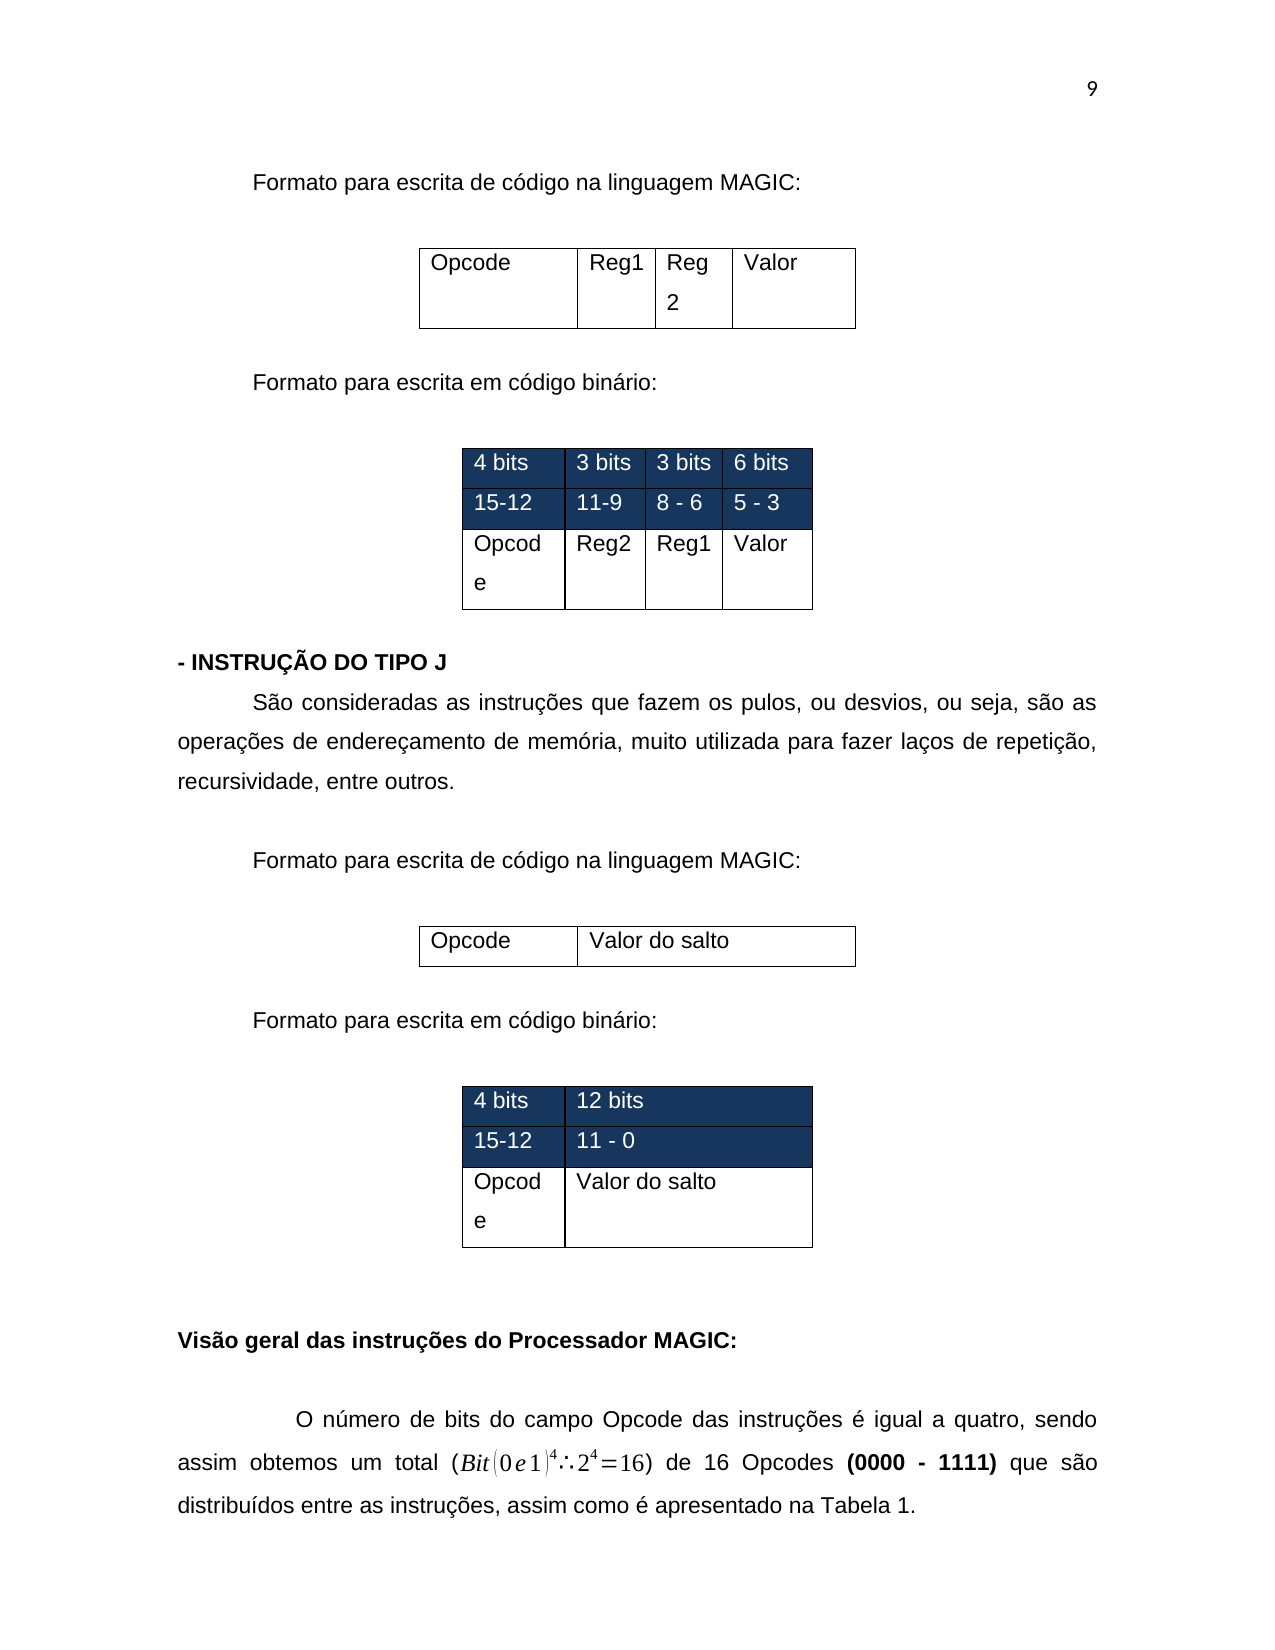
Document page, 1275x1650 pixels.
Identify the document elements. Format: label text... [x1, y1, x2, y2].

text Formato para escrita de código na linguagem MAGIC: [177, 169, 1098, 196]
table_cell Reg2 [566, 530, 645, 609]
text Formato para escrita em código binário: [177, 369, 1098, 395]
table_cell Opcode [463, 530, 564, 609]
table_cell 15-12 [463, 1127, 564, 1167]
table_header 3 bits [646, 449, 722, 488]
text Formato para escrita de código na linguagem MAGIC: [177, 847, 1098, 873]
table_header 12 bits [566, 1087, 812, 1126]
text São consideradas as instruções que fazem os pulos, ou desvios, ou seja, são as operações de endereçamento de memória, muito utilizada para fazer laços de repetição, recursividade, entre outros. [177, 689, 1098, 794]
table_header Valor [733, 249, 855, 328]
table_header 4 bits [463, 1087, 564, 1126]
text O número de bits do campo Opcode das instruções é igual a quatro, sendo assim obtemos um total () de 16 Opcodes (0000 - 1111) que são distribuídos entre as instruções, assim como é apresentado na Tabela 1. [177, 1406, 1098, 1518]
table_header Opcode [420, 927, 577, 966]
text Formato para escrita em código binário: [177, 1007, 1098, 1033]
table_cell 8 - 6 [646, 489, 722, 529]
table_header Reg2 [656, 249, 732, 328]
table_cell 11-9 [566, 489, 645, 529]
table_header Opcode [420, 249, 577, 328]
text Visão geral das instruções do Processador MAGIC: [177, 1327, 1098, 1353]
table_header 3 bits [566, 449, 645, 488]
table_header Reg1 [578, 249, 655, 328]
table_header Valor do salto [578, 927, 855, 966]
table_cell 11 - 0 [566, 1127, 812, 1167]
table_header 6 bits [723, 449, 812, 488]
table_header 4 bits [463, 449, 564, 488]
table_cell Opcode [463, 1168, 564, 1247]
table_cell 15-12 [463, 489, 564, 529]
table_cell 5 - 3 [723, 489, 812, 529]
table_cell Reg1 [646, 530, 722, 609]
text - INSTRUÇÃO DO TIPO J [177, 649, 1098, 676]
table_cell Valor [723, 530, 812, 609]
table_cell Valor do salto [566, 1168, 812, 1247]
